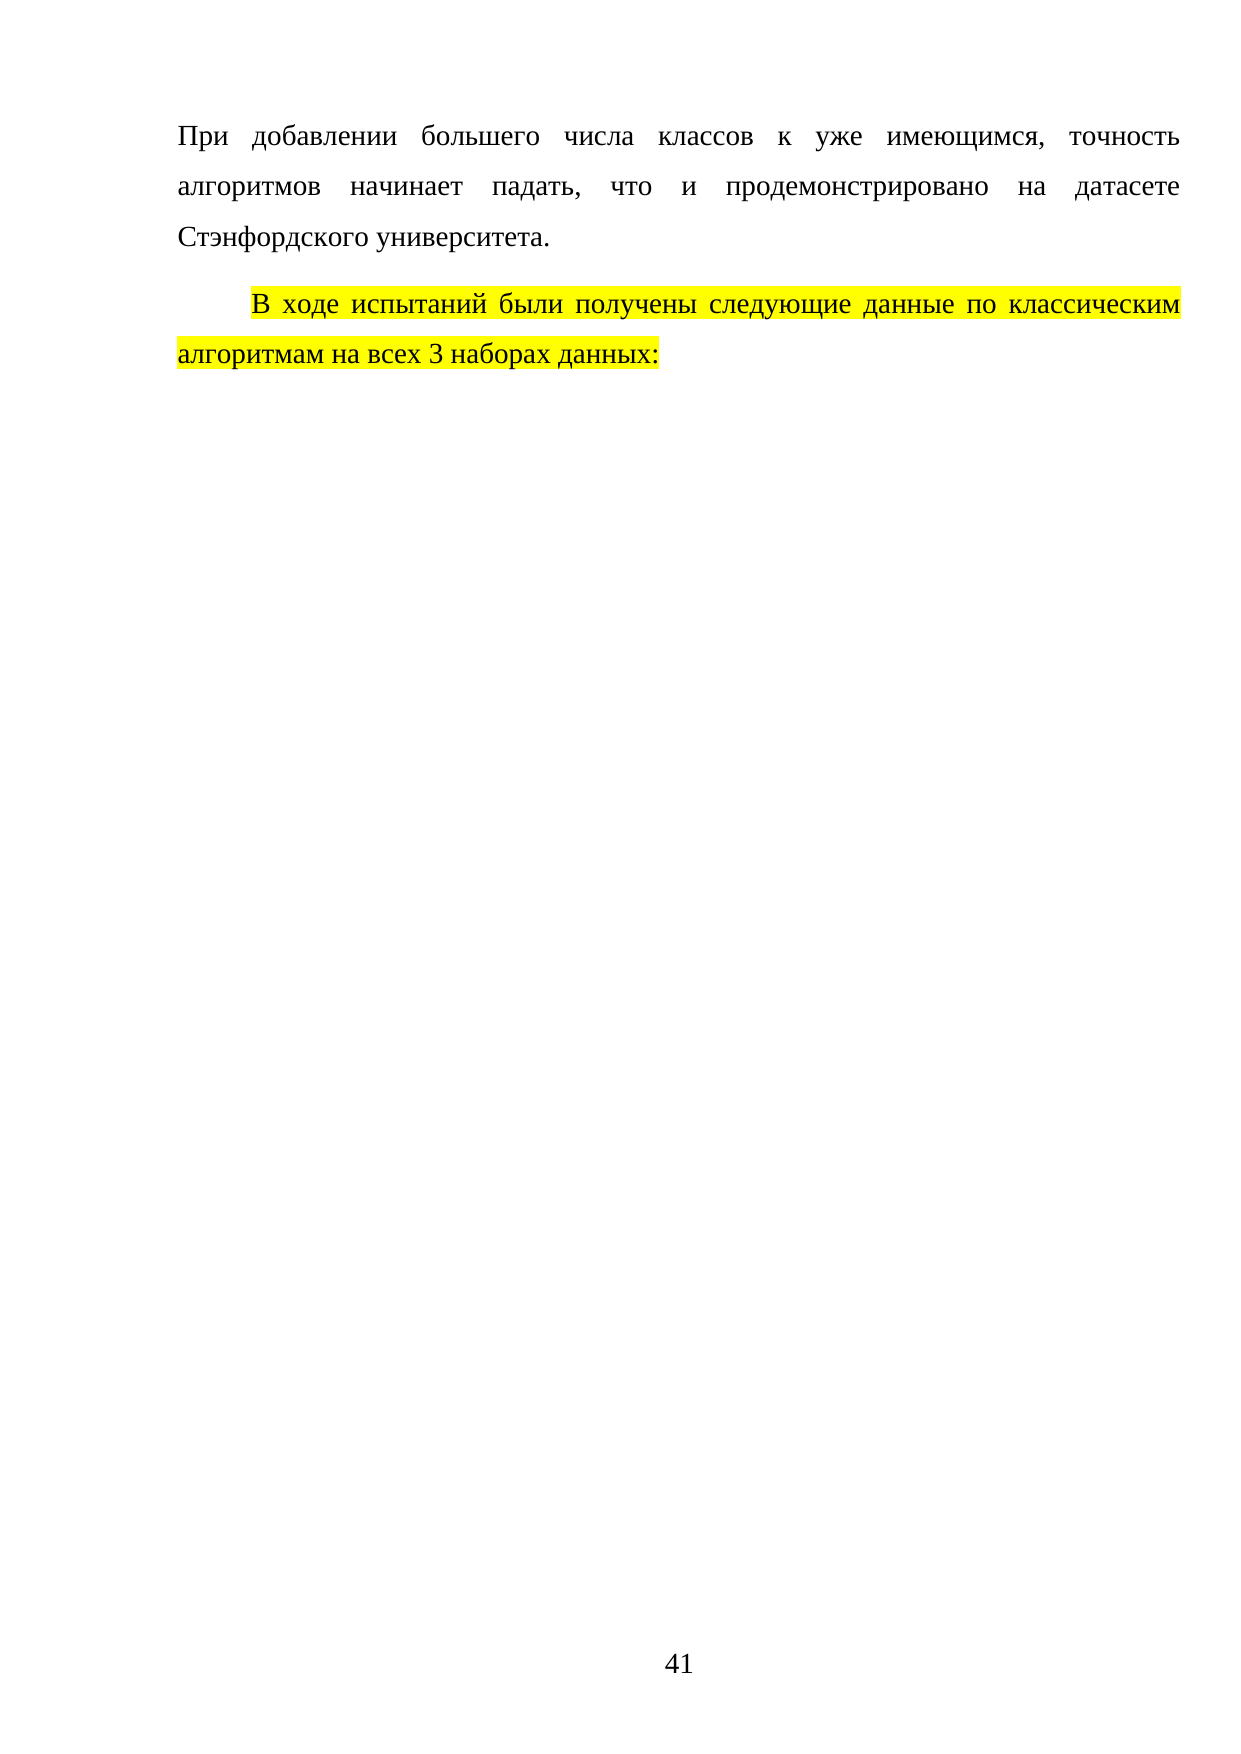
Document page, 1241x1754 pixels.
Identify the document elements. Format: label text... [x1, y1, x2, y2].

text В ходе испытаний были получены следующие данные по классическим алгоритмам на всех 3 наборах данных: [177, 286, 1181, 369]
text При добавлении большего числа классов к уже имеющимся, точность алгоритмов начинает падать, что и продемонстрировано на датасете Стэнфордского университета. [177, 118, 1181, 252]
